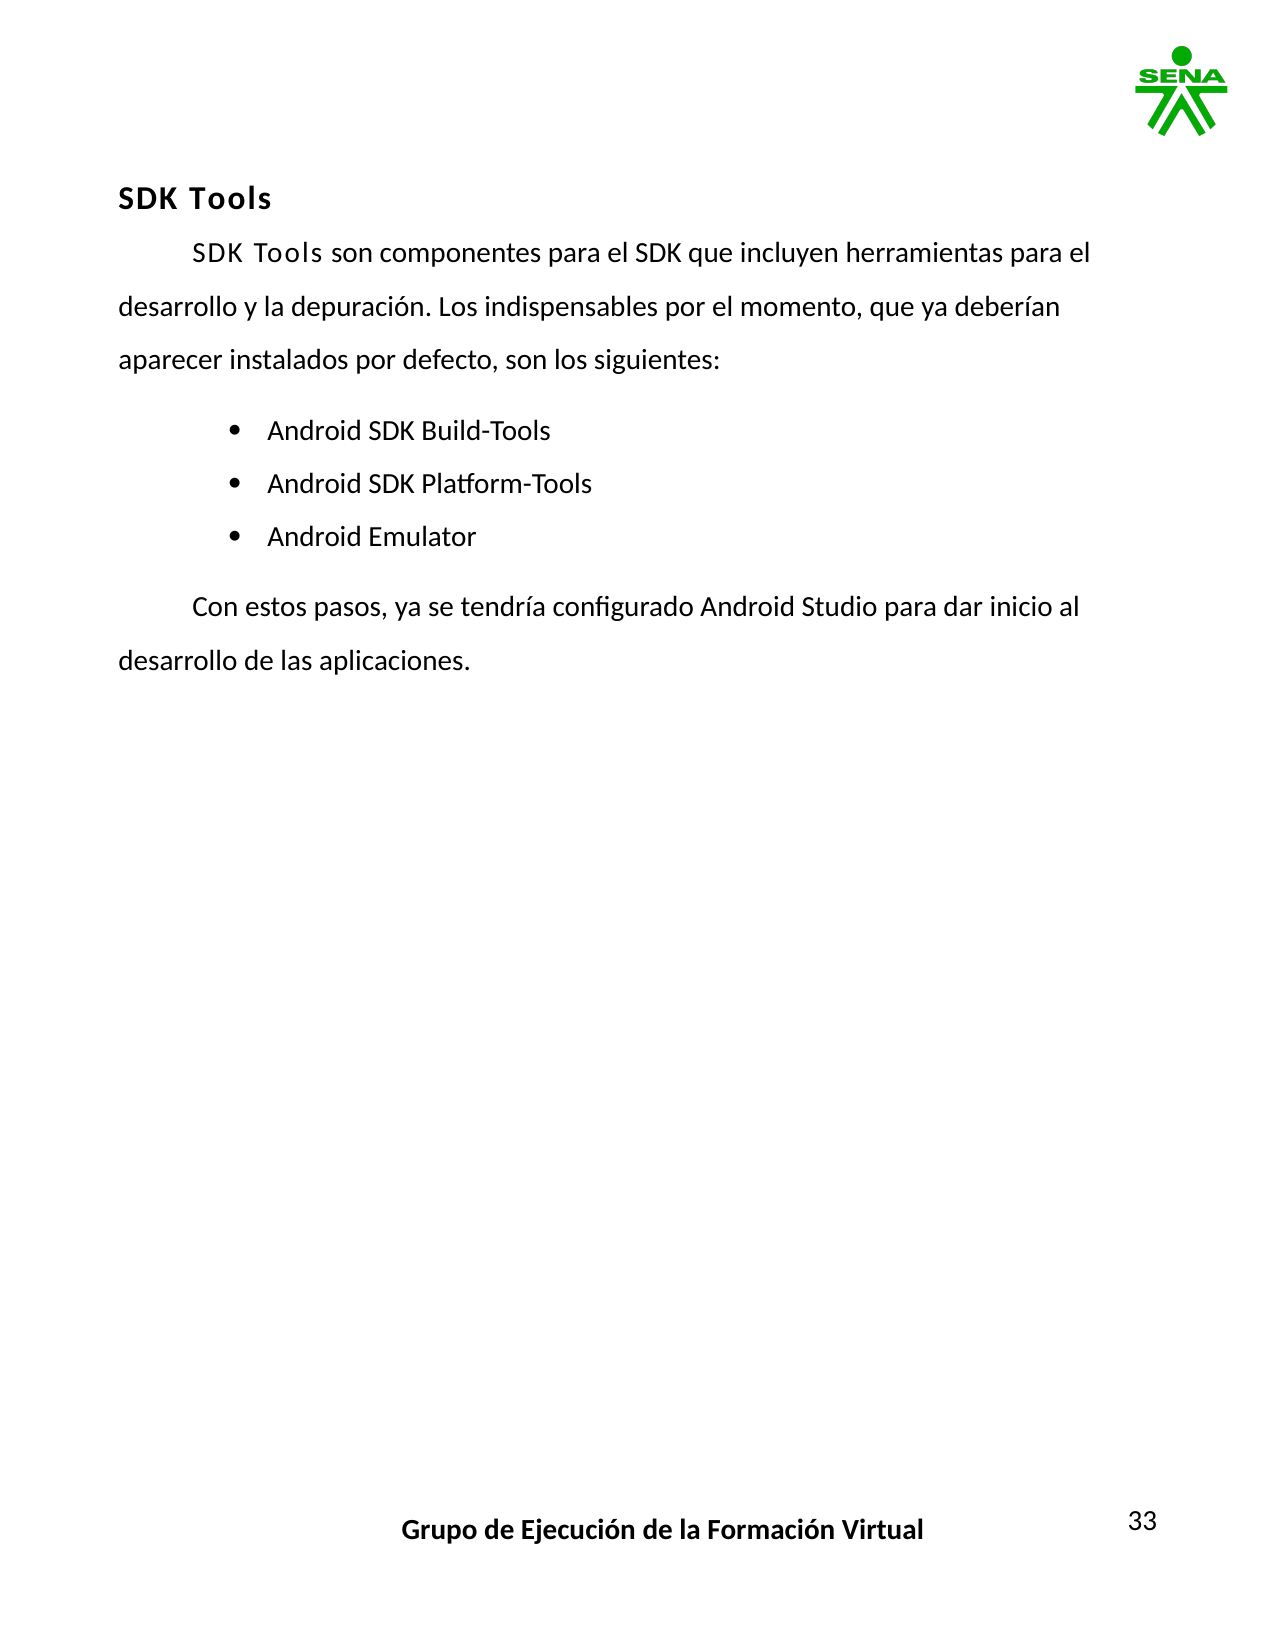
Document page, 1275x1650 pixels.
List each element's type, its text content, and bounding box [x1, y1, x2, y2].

text SDK Tools son componentes para el SDK que incluyen herramientas para el desarrollo y la depuración. Los indispensables por el momento, que ya deberían aparecer instalados por defecto, son los siguientes: [118, 234, 1157, 377]
list Android SDK Build-Tools [229, 412, 1157, 447]
list Android SDK Platform-Tools [229, 465, 1157, 501]
subtitle SDK Tools [118, 177, 1157, 218]
picture [1135, 46, 1228, 136]
list Android Emulator [229, 518, 1157, 554]
text Con estos pasos, ya se tendría configurado Android Studio para dar inicio al desarrollo de las aplicaciones. [118, 588, 1157, 678]
